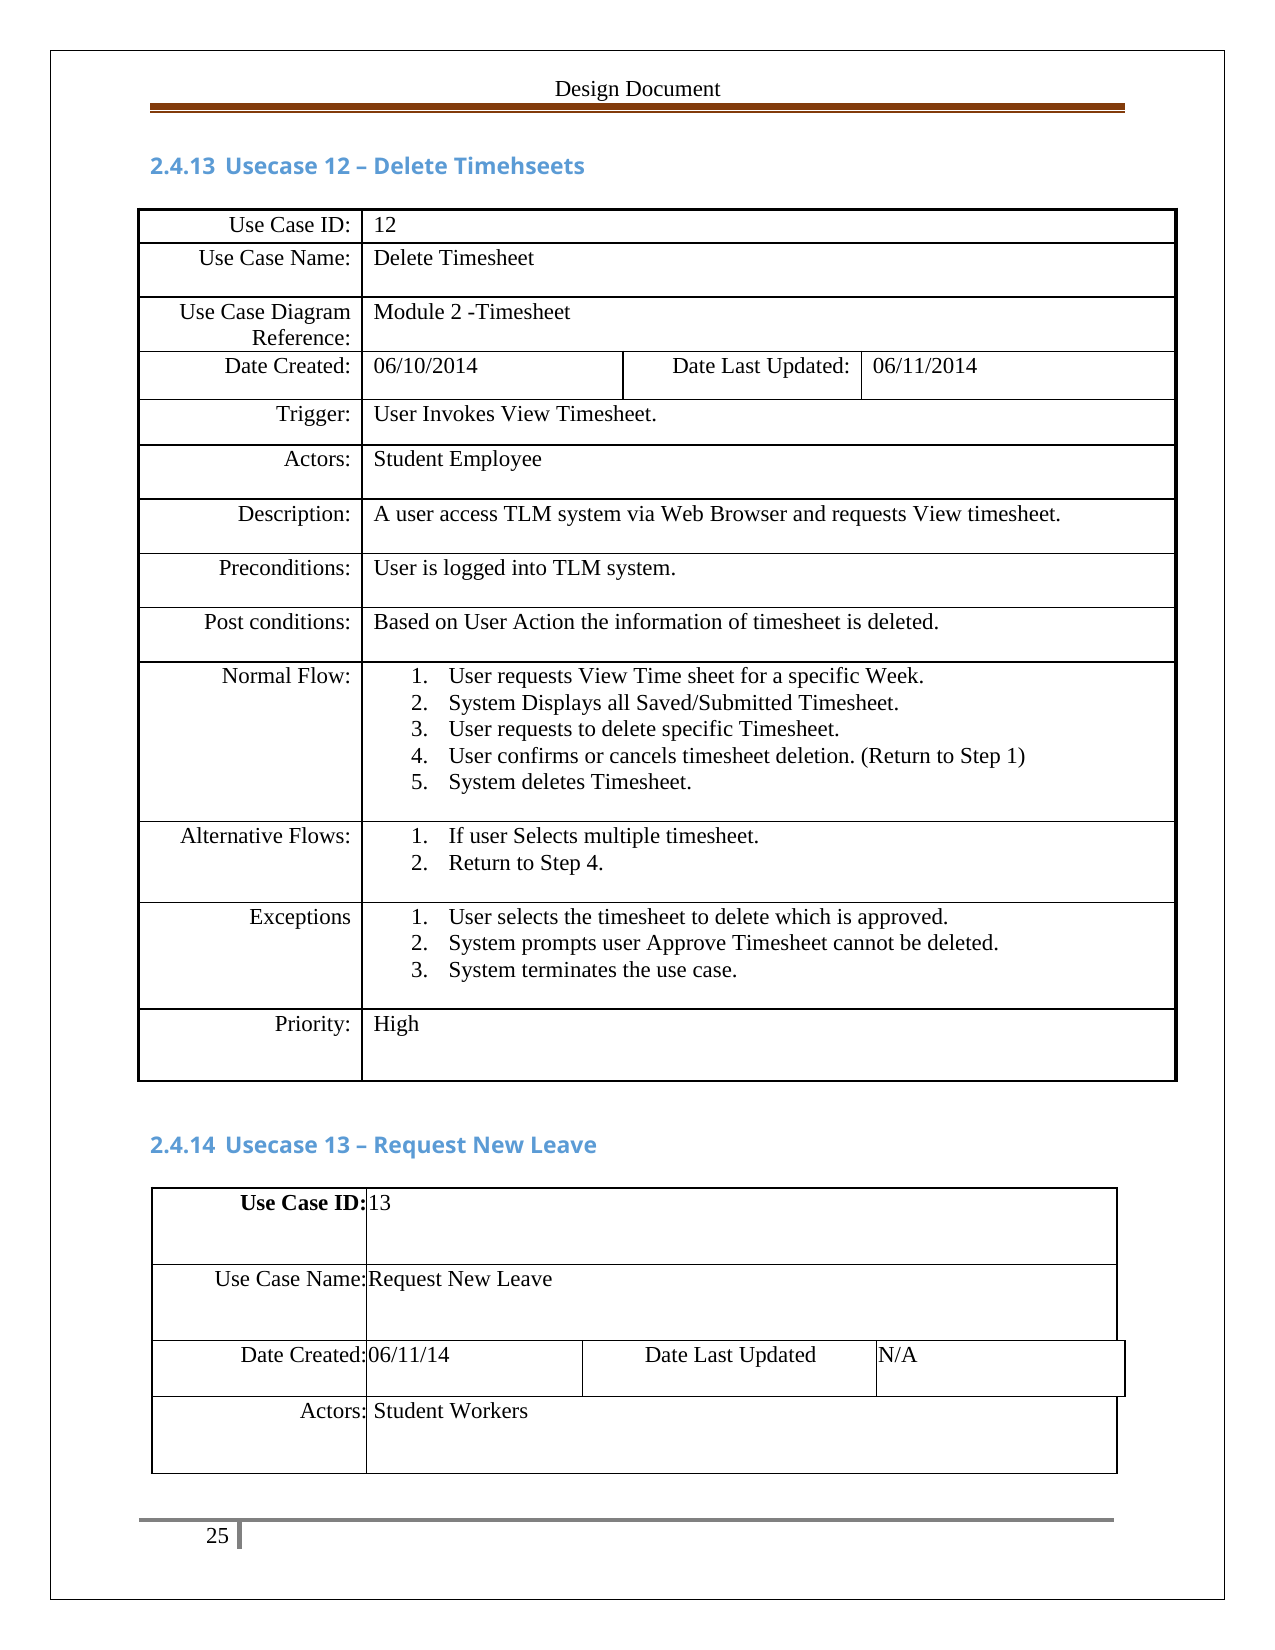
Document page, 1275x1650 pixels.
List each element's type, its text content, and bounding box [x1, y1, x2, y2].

table_cell 06/11/14 [367, 1341, 582, 1396]
table_cell Preconditions: [140, 554, 361, 607]
table_cell Date Last Updated [583, 1341, 876, 1396]
table_cell Student Employee [363, 446, 1174, 498]
table_cell Delete Timesheet [363, 244, 1174, 296]
table_header 13 [367, 1189, 1116, 1263]
table_cell If user Selects multiple timesheet. Return to Step 4. [363, 822, 1174, 901]
table_cell Date Last Updated: [624, 352, 861, 399]
table_cell Exceptions [140, 903, 361, 1008]
table_cell Student Workers [367, 1397, 1116, 1473]
table_cell Date Created: [153, 1341, 366, 1396]
table_cell Use Case Diagram Reference: [140, 298, 361, 351]
table_cell 06/11/2014 [862, 352, 1174, 399]
table_cell Normal Flow: [140, 663, 361, 821]
table_cell Actors: [140, 446, 361, 498]
table_cell Post conditions: [140, 608, 361, 661]
table_cell Use Case Name: [153, 1265, 366, 1340]
table_cell User requests View Time sheet for a specific Week. System Displays all Saved/Submitted Timesheet. User requests to delete specific Timesheet. User confirms or cancels timesheet deletion. (Return to Step 1) System deletes Timesheet. [363, 663, 1174, 821]
table_cell Description: [140, 500, 361, 552]
table_cell Module 2 -Timesheet [363, 298, 1174, 351]
table_cell Alternative Flows: [140, 822, 361, 901]
table_header [1118, 1187, 1125, 1263]
subtitle Usecase 12 – Delete Timehseets [150, 150, 1125, 181]
table_cell [1118, 1264, 1125, 1340]
table_cell High [363, 1010, 1174, 1080]
table_cell Based on User Action the information of timesheet is deleted. [363, 608, 1174, 661]
table_cell Use Case Name: [140, 244, 361, 296]
table_header Use Case ID: [140, 211, 361, 242]
table_cell Trigger: [140, 400, 361, 444]
table_cell N/A [877, 1341, 1124, 1396]
table_cell A user access TLM system via Web Browser and requests View timesheet. [363, 500, 1174, 552]
table_cell Priority: [140, 1010, 361, 1080]
table_cell Request New Leave [367, 1265, 1116, 1340]
table_cell [1118, 1397, 1125, 1473]
table_cell Date Created: [140, 352, 361, 399]
table_header Use Case ID: [153, 1189, 366, 1263]
table_cell User Invokes View Timesheet. [363, 400, 1174, 444]
subtitle Usecase 13 – Request New Leave [150, 1129, 1125, 1160]
table_cell User selects the timesheet to delete which is approved. System prompts user Approve Timesheet cannot be deleted. System terminates the use case. [363, 903, 1174, 1008]
table_cell Actors: [153, 1397, 366, 1473]
table_cell User is logged into TLM system. [363, 554, 1174, 607]
table_cell 06/10/2014 [363, 352, 622, 399]
table_header 12 [363, 211, 1174, 242]
